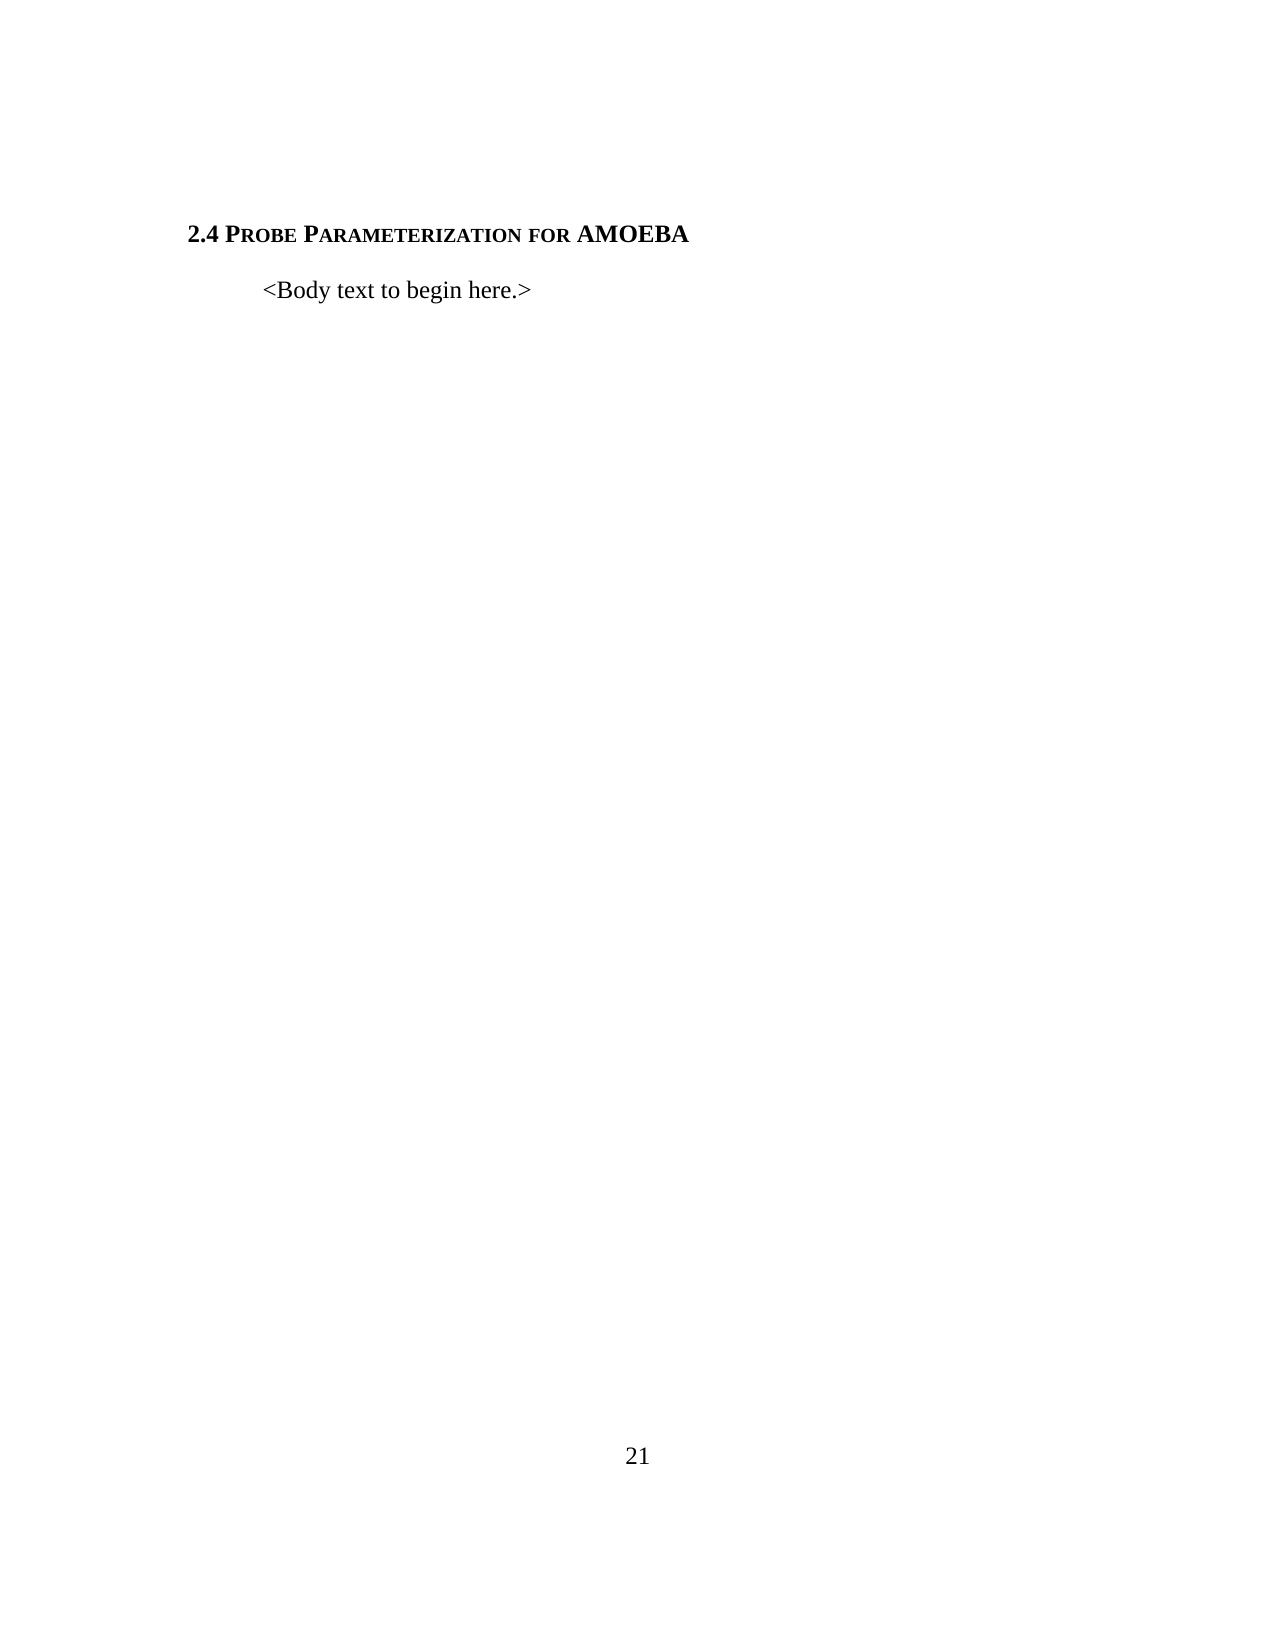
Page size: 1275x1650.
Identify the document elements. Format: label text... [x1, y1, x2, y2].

text <Body text to begin here.> [187, 254, 1087, 304]
subtitle Probe Parameterization for AMOEBA [187, 219, 1087, 247]
